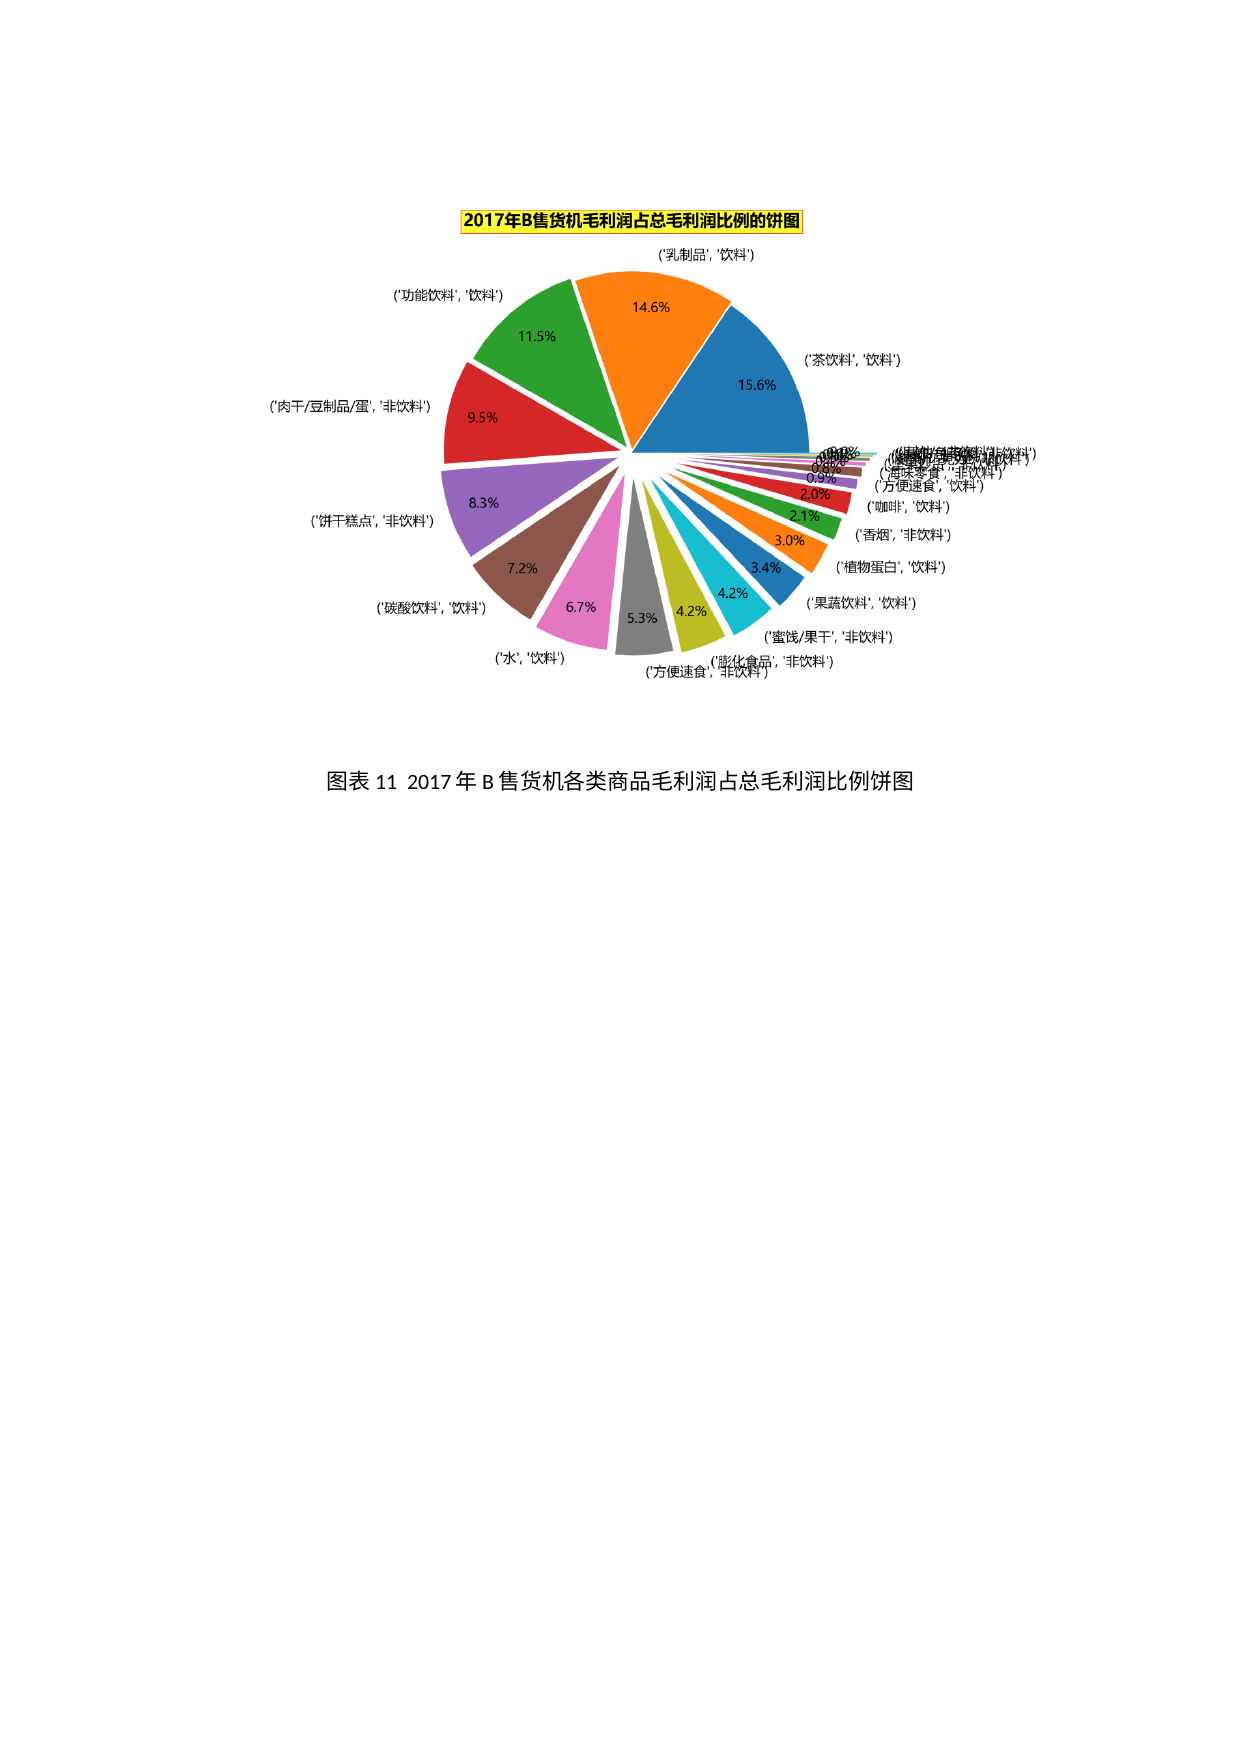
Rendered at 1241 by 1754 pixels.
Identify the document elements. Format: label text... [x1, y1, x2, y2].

picture [188, 162, 1053, 738]
